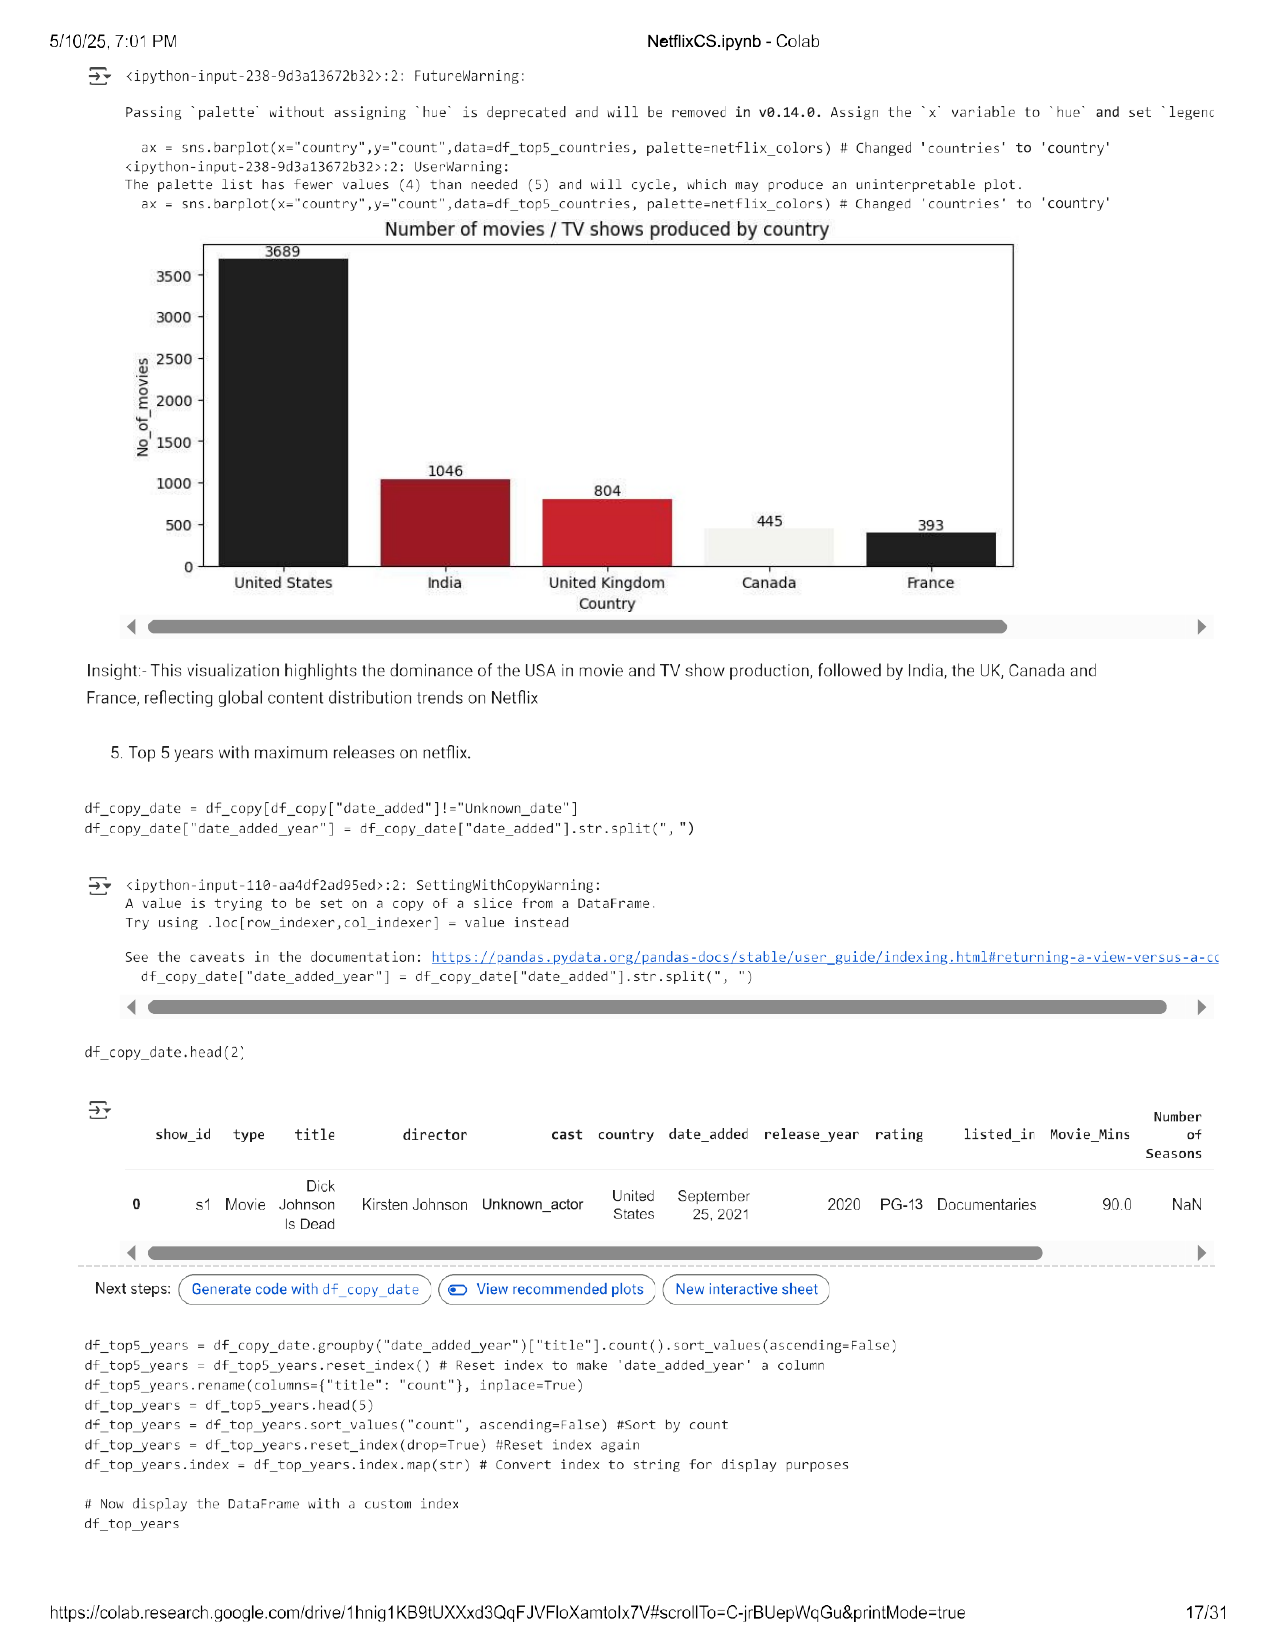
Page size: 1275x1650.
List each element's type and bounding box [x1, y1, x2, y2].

picture [153, 35, 176, 47]
picture [85, 802, 672, 836]
picture [126, 106, 259, 120]
picture [876, 1128, 923, 1142]
picture [96, 1282, 170, 1297]
picture [964, 1128, 1035, 1142]
picture [88, 1101, 112, 1119]
picture [951, 106, 1085, 117]
picture [125, 141, 1031, 211]
picture [88, 663, 1096, 680]
picture [125, 1169, 1214, 1240]
picture [178, 1274, 432, 1305]
picture [295, 1128, 335, 1140]
picture [1129, 106, 1214, 120]
picture [85, 1046, 243, 1060]
picture [85, 1339, 896, 1472]
picture [125, 879, 655, 930]
picture [403, 1128, 467, 1140]
picture [156, 1128, 210, 1142]
picture [125, 951, 1219, 984]
picture [133, 219, 1019, 612]
picture [87, 690, 538, 707]
picture [776, 34, 819, 47]
picture [84, 1498, 458, 1531]
picture [463, 106, 726, 120]
picture [73, 34, 109, 50]
picture [669, 1128, 748, 1142]
picture [50, 34, 70, 47]
picture [269, 106, 451, 120]
picture [88, 877, 112, 895]
picture [1048, 197, 1104, 211]
picture [88, 67, 112, 85]
picture [765, 1128, 859, 1142]
picture [233, 1129, 264, 1142]
picture [111, 745, 467, 762]
picture [1146, 1111, 1202, 1158]
picture [115, 35, 145, 47]
picture [51, 1605, 965, 1622]
picture [831, 106, 940, 120]
picture [1048, 142, 1104, 156]
picture [126, 70, 403, 84]
picture [662, 1274, 830, 1305]
picture [1051, 1128, 1130, 1142]
picture [598, 1129, 654, 1142]
picture [438, 1274, 656, 1305]
picture [1195, 1605, 1225, 1619]
picture [415, 70, 524, 84]
